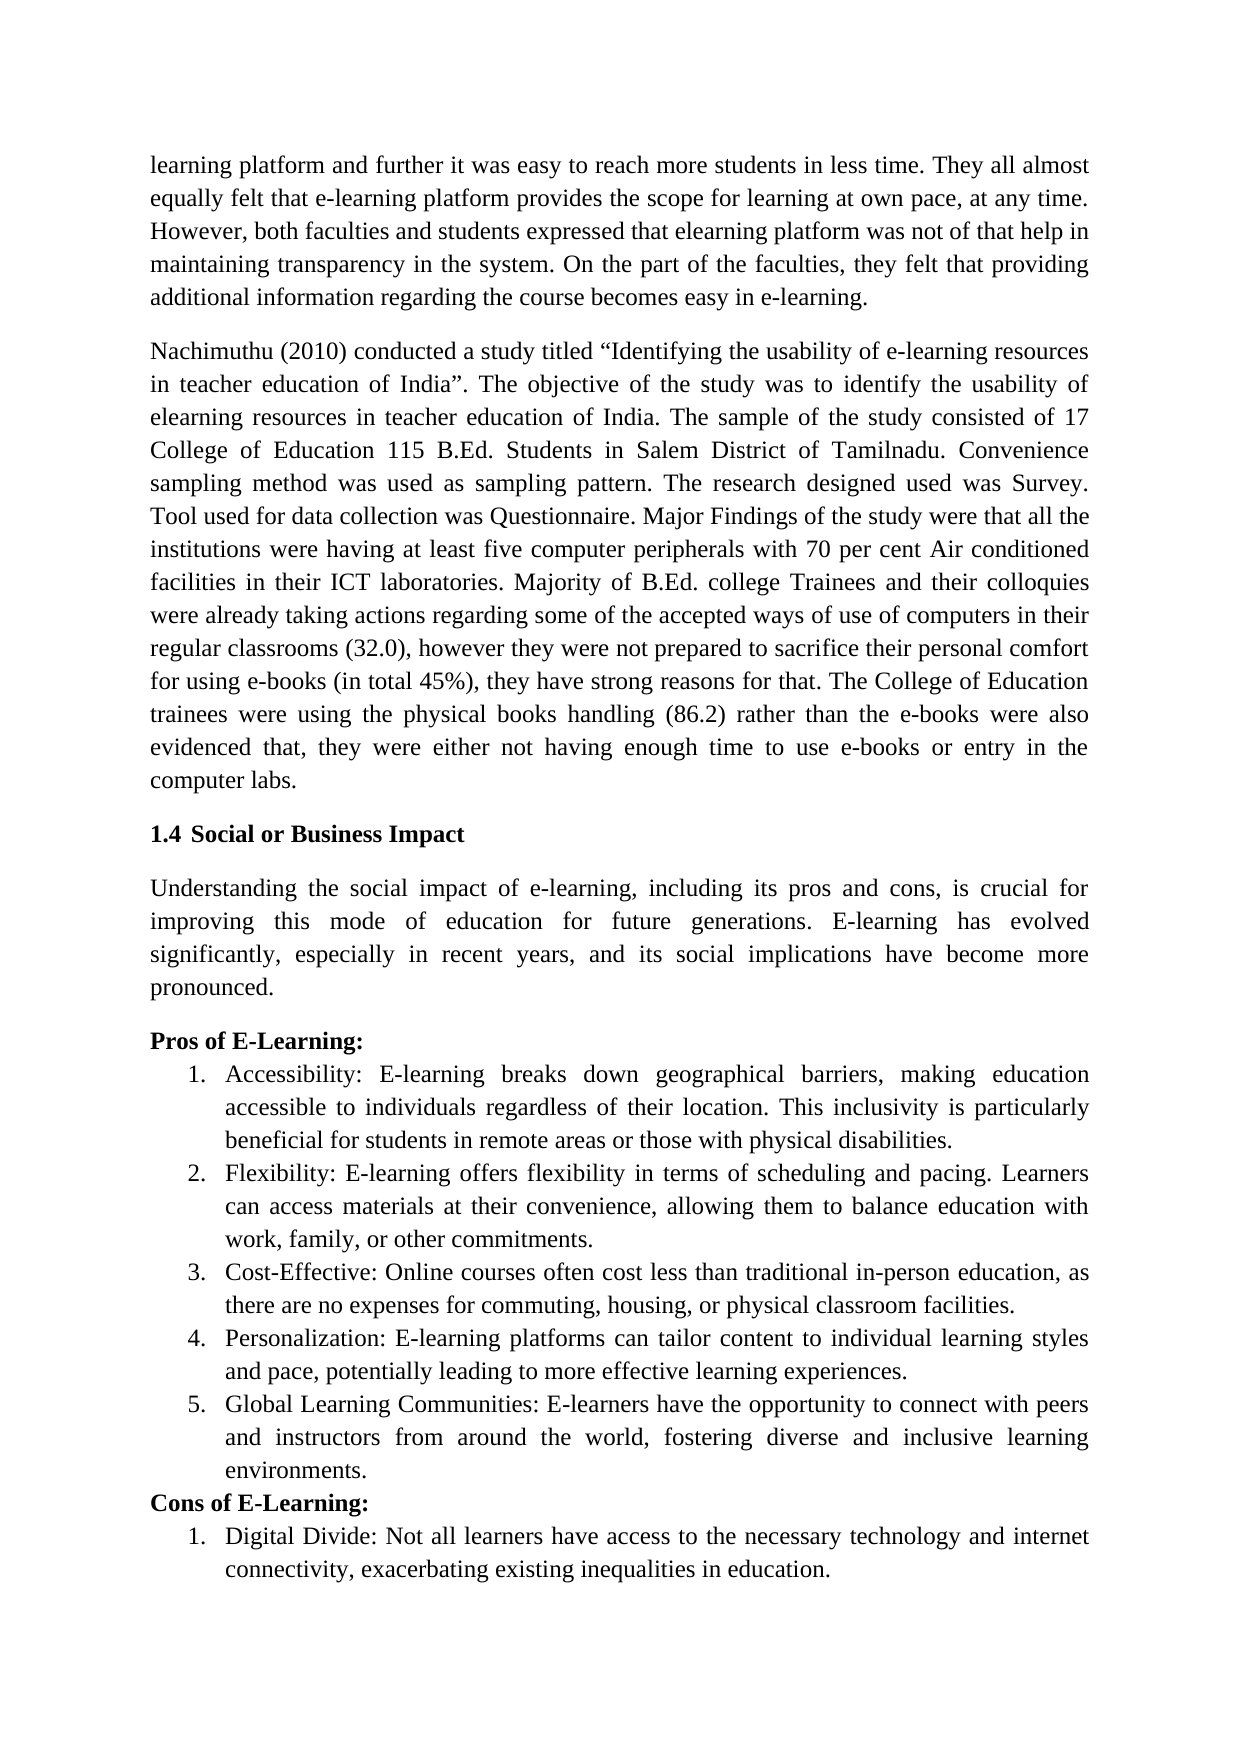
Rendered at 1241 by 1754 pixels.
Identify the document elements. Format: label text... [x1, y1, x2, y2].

text Pros of E-Learning: [150, 1026, 1090, 1054]
text Understanding the social impact of e-learning, including its pros and cons, is crucial for improving this mode of education for future generations. E-learning has evolved significantly, especially in recent years, and its social implications have become more pronounced. [150, 873, 1090, 1001]
text Cons of E-Learning: [150, 1488, 1090, 1517]
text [150, 150, 1090, 311]
list Global Learning Communities: E-learners have the opportunity to connect with peers and instructors from around the world, fostering diverse and inclusive learning environments. [187, 1389, 1090, 1484]
list Accessibility: E-learning breaks down geographical barriers, making education accessible to individuals regardless of their location. This inclusivity is particularly beneficial for students in remote areas or those with physical disabilities. [187, 1059, 1090, 1154]
list Flexibility: E-learning offers flexibility in terms of scheduling and pacing. Learners can access materials at their convenience, allowing them to balance education with work, family, or other commitments. [187, 1158, 1090, 1253]
list Personalization: E-learning platforms can tailor content to individual learning styles and pace, potentially leading to more effective learning experiences. [187, 1323, 1090, 1385]
list Digital Divide: Not all learners have access to the necessary technology and internet connectivity, exacerbating existing inequalities in education. [187, 1521, 1090, 1583]
text Nachimuthu (2010) conducted a study titled “Identifying the usability of e-learning resources in teacher education of India”. The objective of the study was to identify the usability of elearning resources in teacher education of India. The sample of the study consisted of 17 College of Education 115 B.Ed. Students in Salem District of Tamilnadu. Convenience sampling method was used as sampling pattern. The research designed used was Survey. Tool used for data collection was Questionnaire. Major Findings of the study were that all the institutions were having at least five computer peripherals with 70 per cent Air conditioned facilities in their ICT laboratories. Majority of B.Ed. college Trainees and their colloquies were already taking actions regarding some of the accepted ways of use of computers in their regular classrooms (32.0), however they were not prepared to sacrifice their personal comfort for using e-books (in total 45%), they have strong reasons for that. The College of Education trainees were using the physical books handling (86.2) rather than the e-books were also evidenced that, they were either not having enough time to use e-books or entry in the computer labs. [150, 336, 1090, 794]
list Social or Business Impact [150, 819, 1090, 848]
list Cost-Effective: Online courses often cost less than traditional in-person education, as there are no expenses for commuting, housing, or physical classroom facilities. [187, 1257, 1090, 1319]
